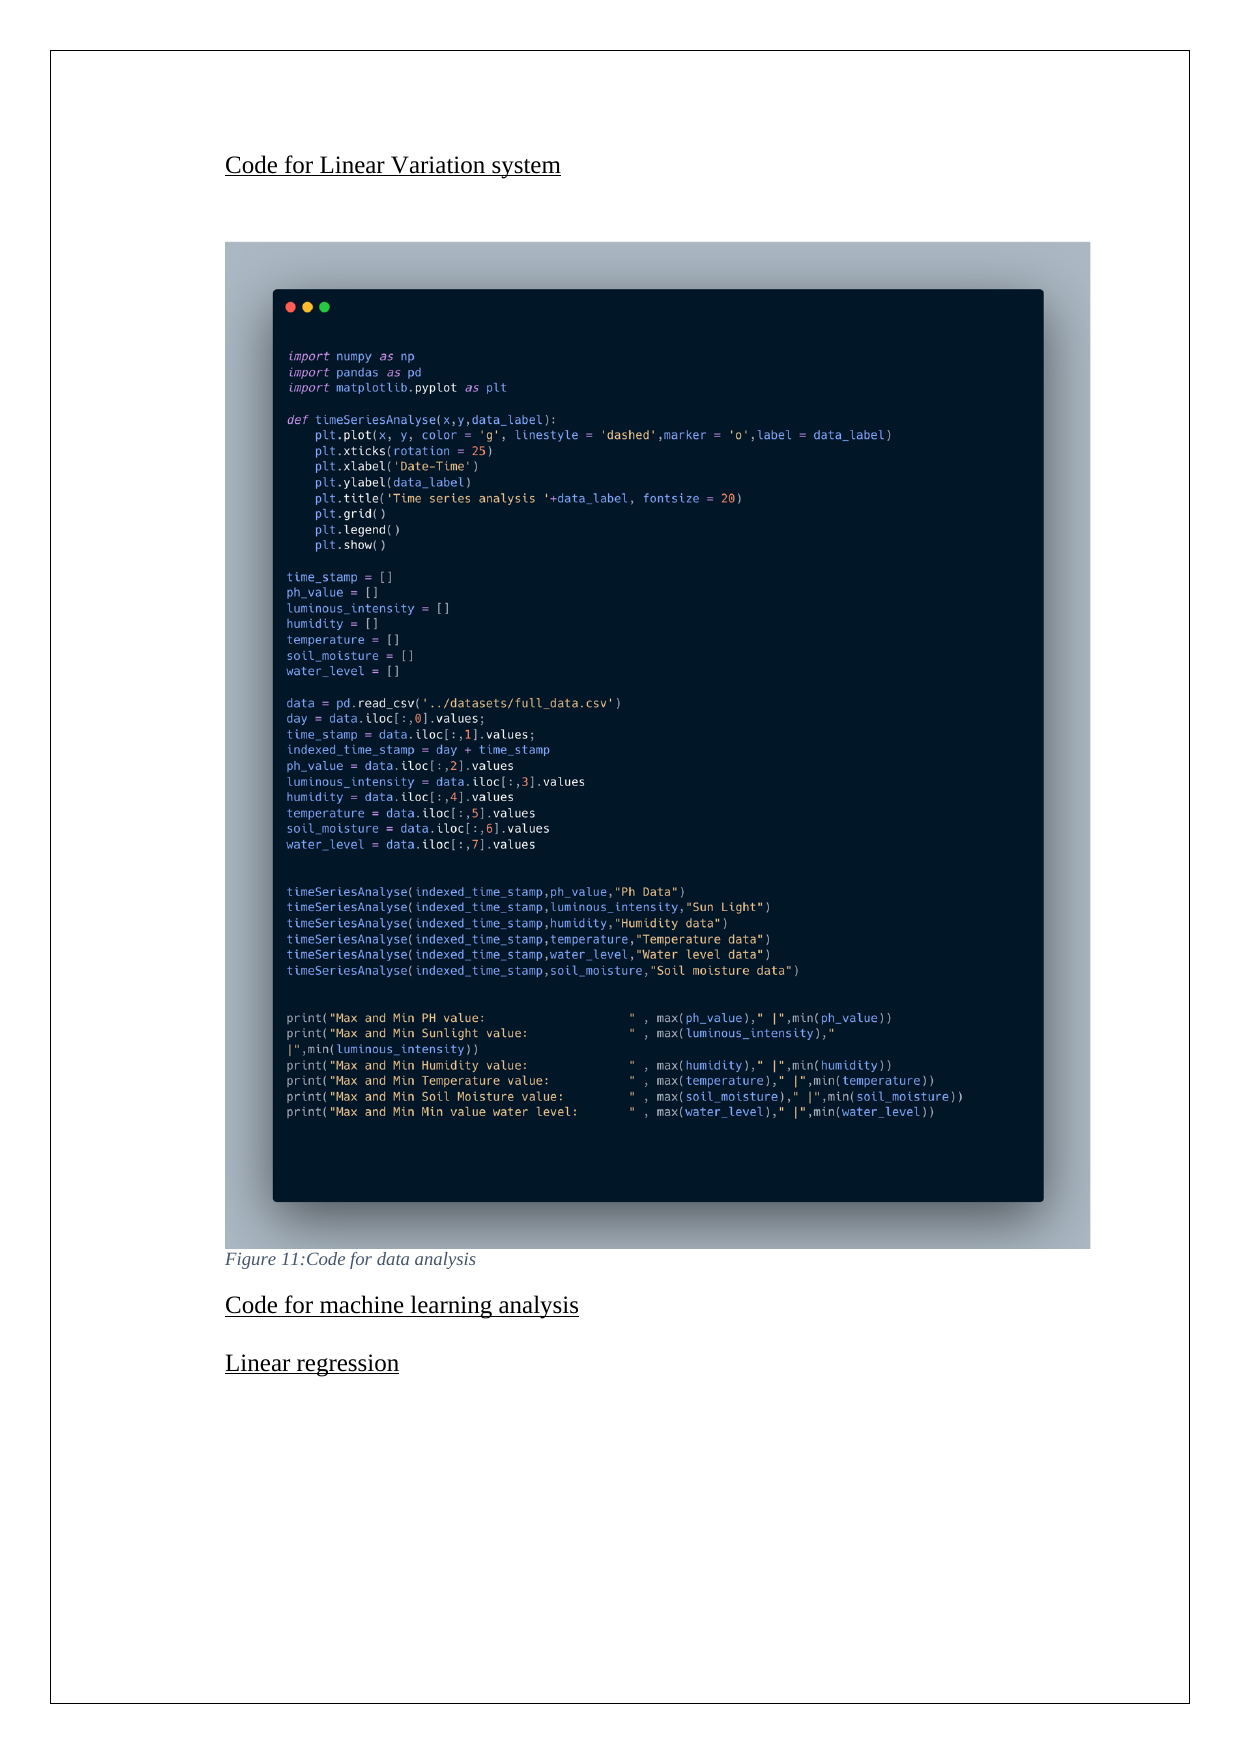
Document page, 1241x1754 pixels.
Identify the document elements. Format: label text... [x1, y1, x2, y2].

picture [225, 241, 1091, 1249]
text Code for Linear Variation system [225, 150, 1090, 179]
text Code for machine learning analysis [225, 1291, 1090, 1319]
text Linear regression [225, 1348, 1090, 1377]
text Figure 11:Code for data analysis [225, 1249, 1090, 1270]
